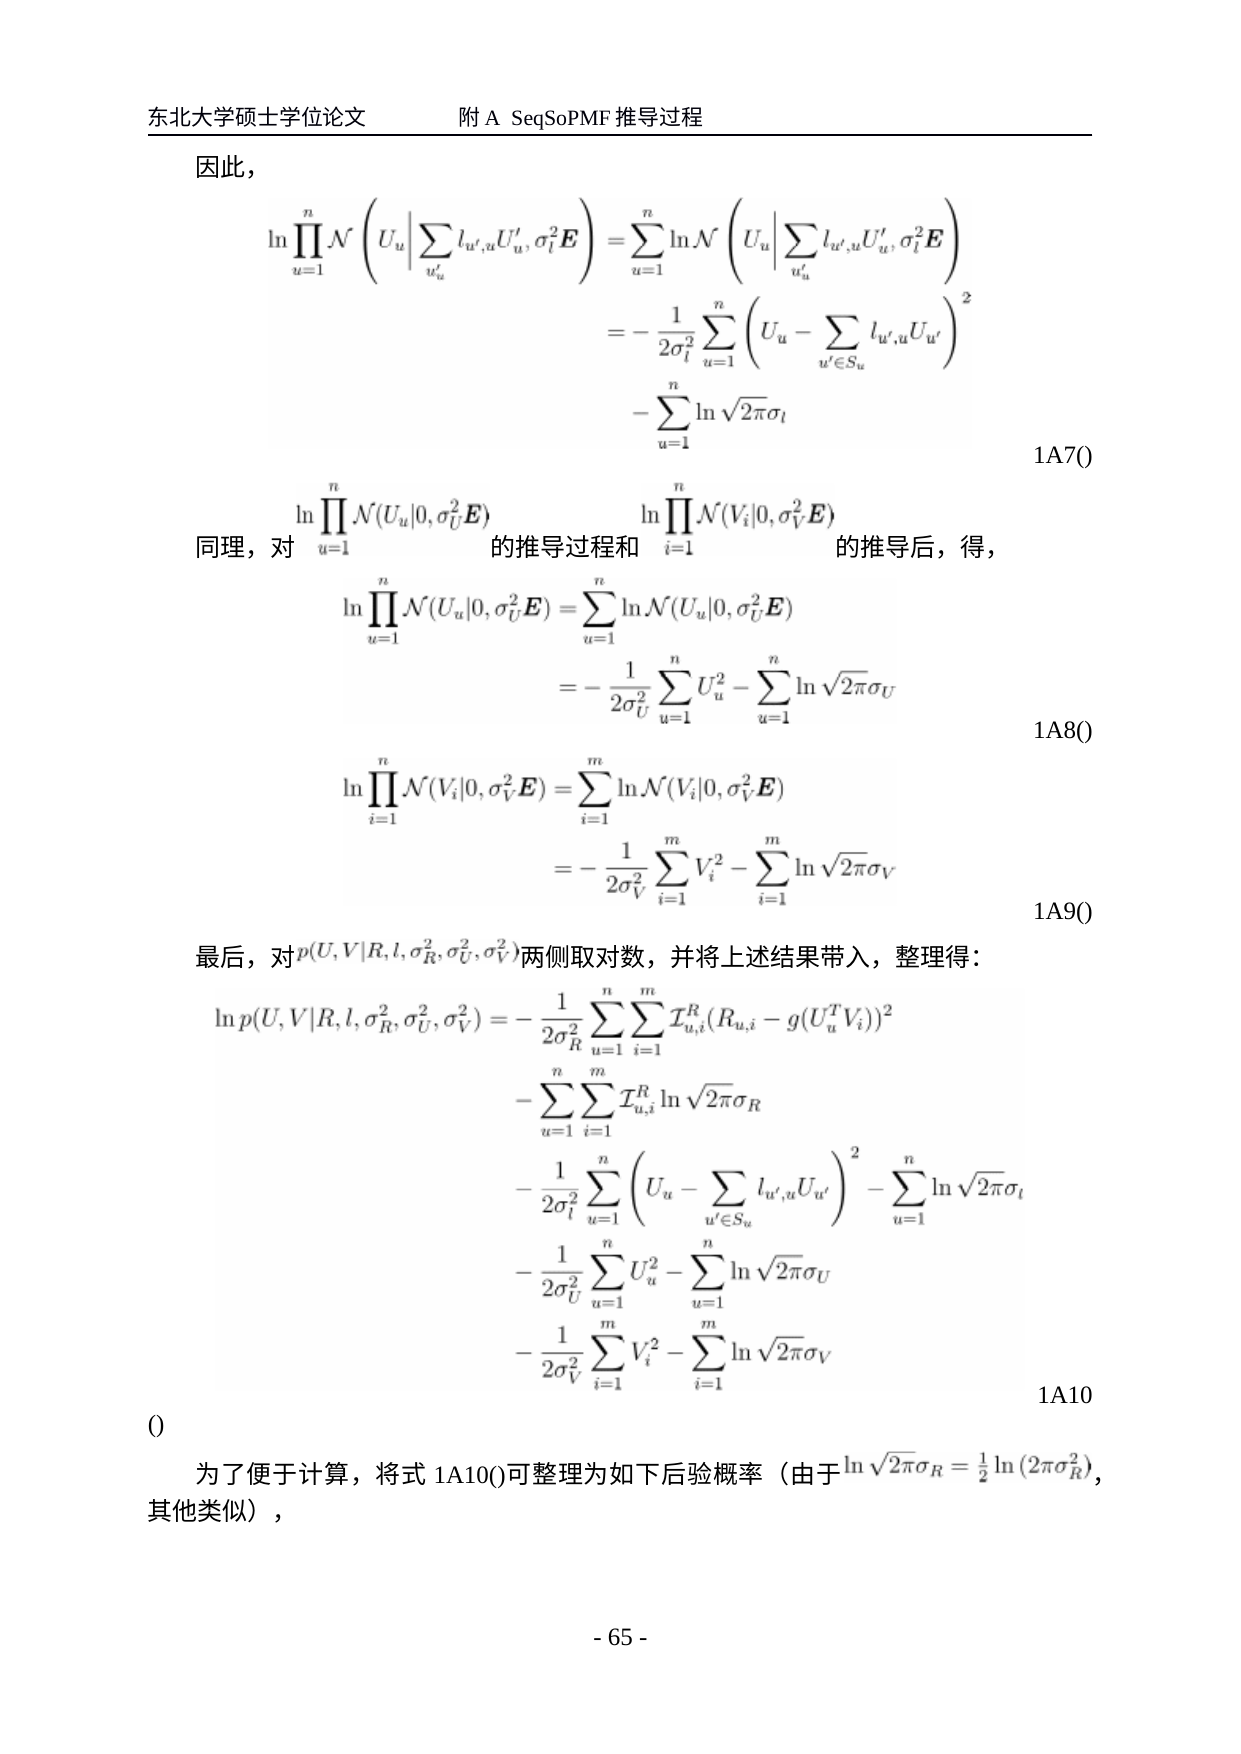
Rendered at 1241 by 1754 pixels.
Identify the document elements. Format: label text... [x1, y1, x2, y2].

text 最后，对两侧取对数，并将上述结果带入，整理得： [148, 937, 1092, 974]
text 为了便于计算，将式(A.10)可整理为如下后验概率（由于，其他类似）， [148, 1451, 1092, 1527]
text 同理，对的推导过程和的推导后，得， [148, 482, 1092, 564]
text 因此， [148, 148, 1092, 184]
